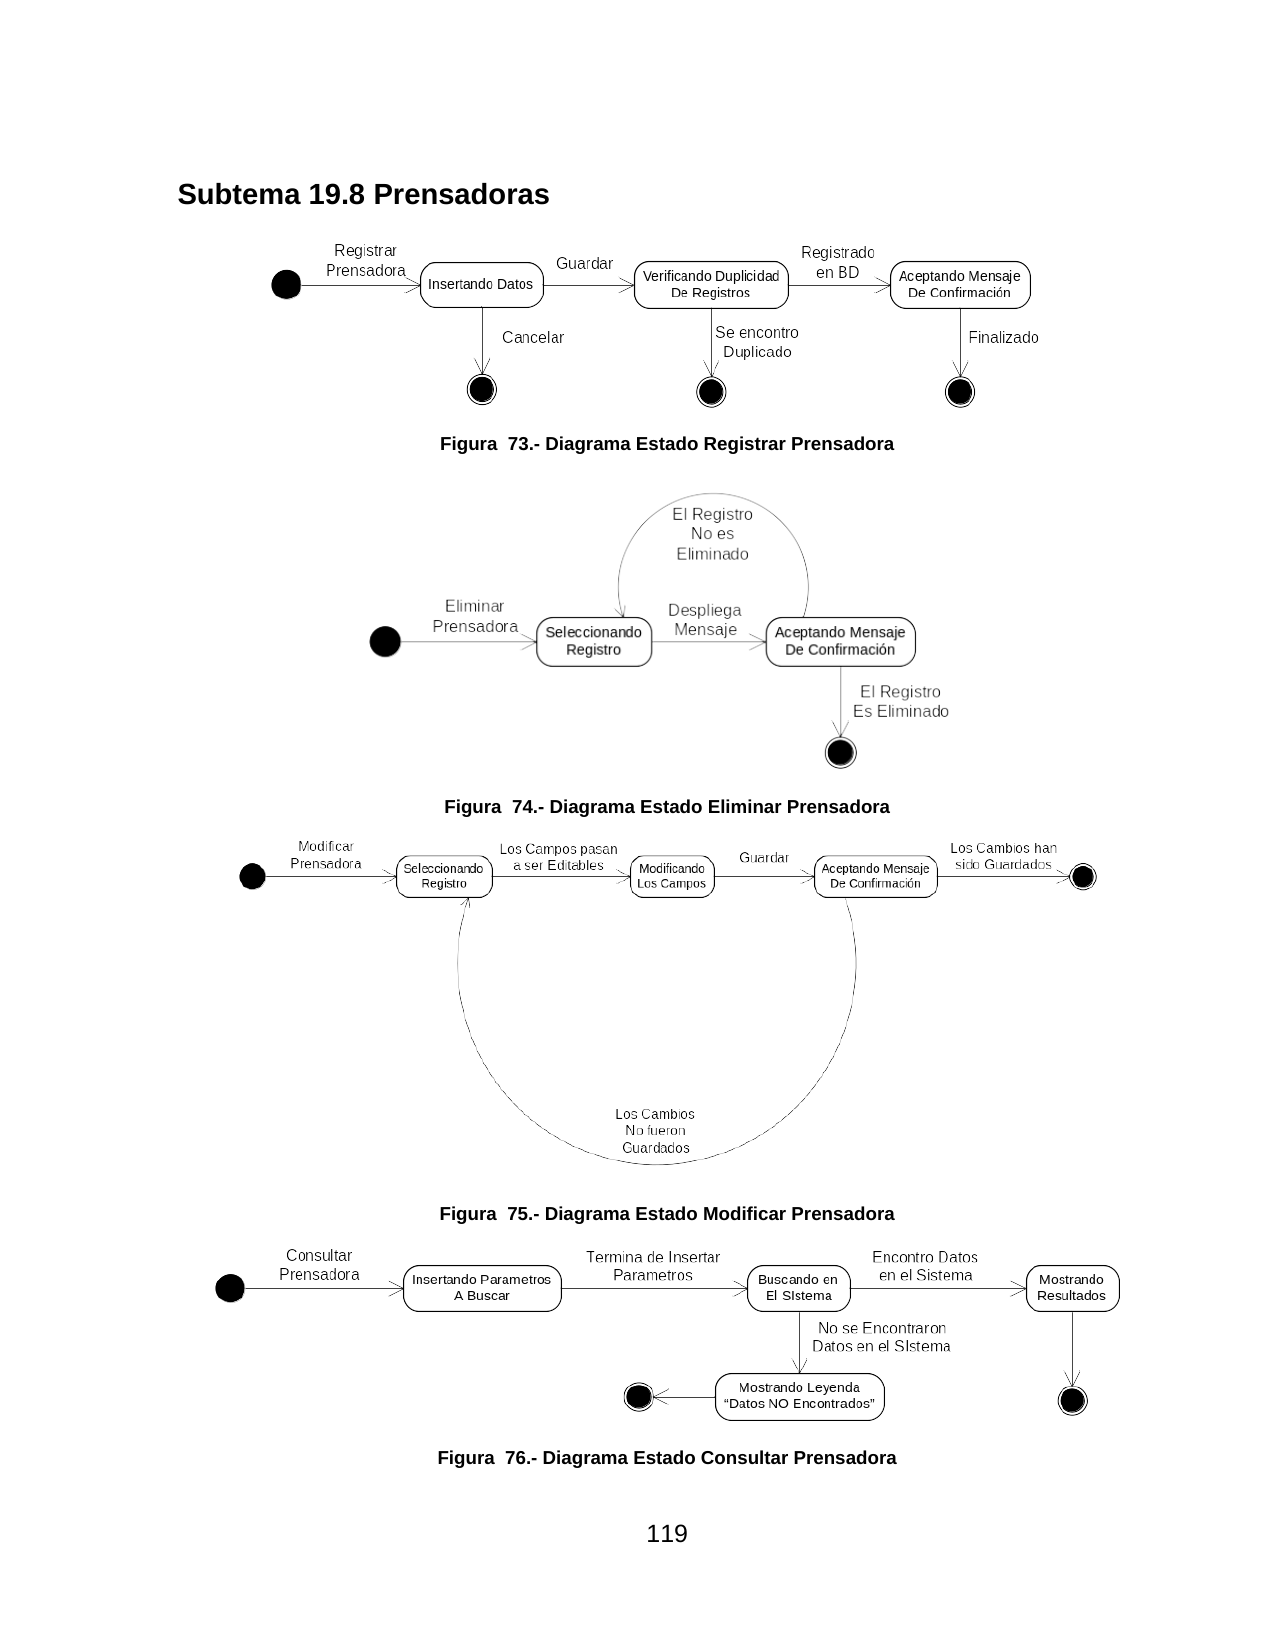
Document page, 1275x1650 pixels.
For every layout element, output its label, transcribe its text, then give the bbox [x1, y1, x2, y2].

subtitle Prensadoras [177, 177, 1157, 211]
